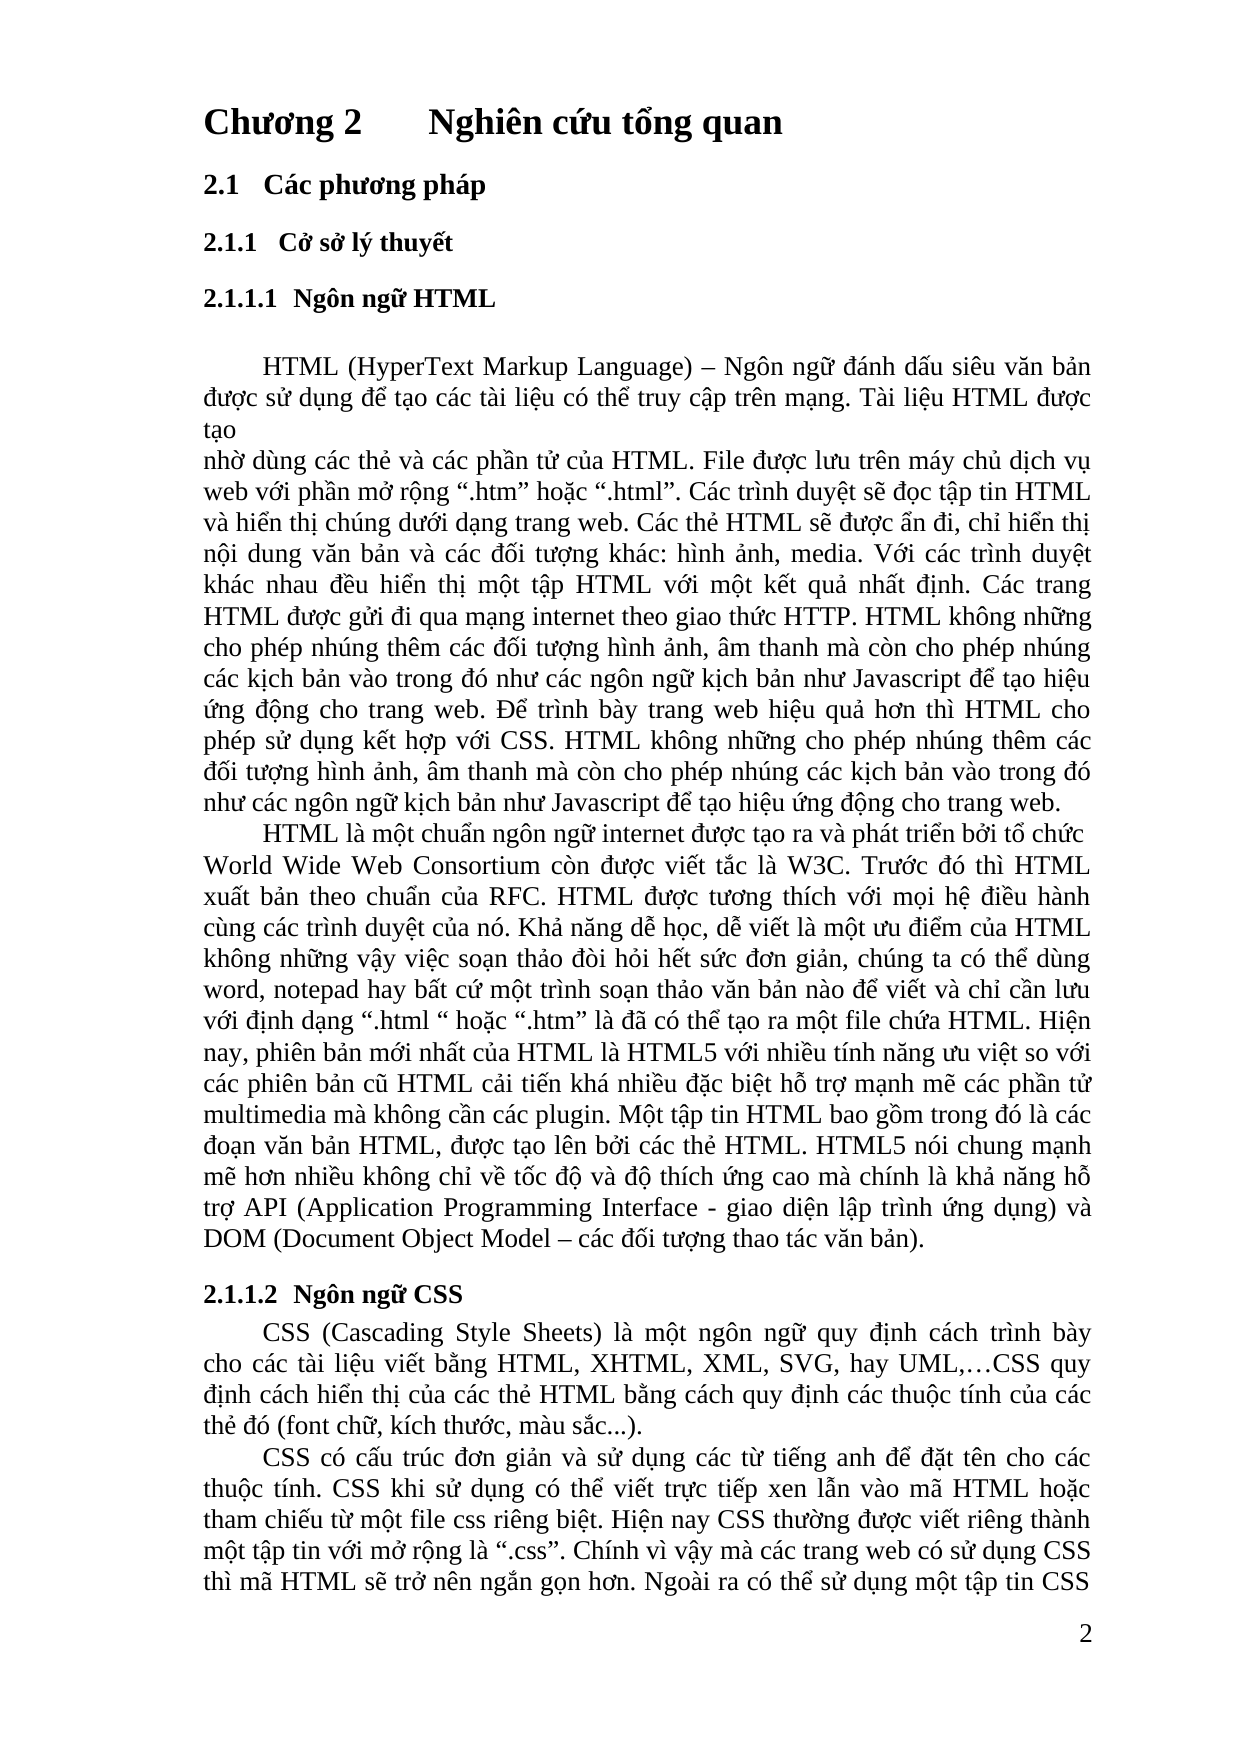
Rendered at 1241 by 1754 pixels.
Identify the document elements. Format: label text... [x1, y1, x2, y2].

subtitle Ngôn ngữ HTML [203, 282, 1093, 313]
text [203, 1441, 1093, 1596]
text HTML (HyperText Markup Language) – Ngôn ngữ đánh dấu siêu văn bản được sử dụng để tạo các tài liệu có thể truy cập trên mạng. Tài liệu HTML được tạo nhờ dùng các thẻ và các phần tử của HTML. File được lưu trên máy chủ dịch vụ web với phần mở rộng “.htm” hoặc “.html”. Các trình duyệt sẽ đọc tập tin HTML và hiển thị chúng dưới dạng trang web. Các thẻ HTML sẽ được ẩn đi, chỉ hiển thị nội dung văn bản và các đối tượng khác: hình ảnh, media. Với các trình duyệt khác nhau đều hiển thị một tập HTML với một kết quả nhất định. Các trang HTML được gửi đi qua mạng internet theo giao thức HTTP. HTML không những cho phép nhúng thêm các đối tượng hình ảnh, âm thanh mà còn cho phép nhúng các kịch bản vào trong đó như các ngôn ngữ kịch bản như Javascript để tạo hiệu ứng động cho trang web. Để trình bày trang web hiệu quả hơn thì HTML cho phép sử dụng kết hợp với CSS. HTML không những cho phép nhúng thêm các đối tượng hình ảnh, âm thanh mà còn cho phép nhúng các kịch bản vào trong đó như các ngôn ngữ kịch bản như Javascript để tạo hiệu ứng động cho trang web. [203, 350, 1093, 818]
subtitle Nghiên cứu tổng quan [203, 99, 1093, 142]
text CSS (Cascading Style Sheets) là một ngôn ngữ quy định cách trình bày cho các tài liệu viết bằng HTML, XHTML, XML, SVG, hay UML,…CSS quy định cách hiển thị của các thẻ HTML bằng cách quy định các thuộc tính của các thẻ đó (font chữ, kích thước, màu sắc...). [203, 1316, 1093, 1441]
subtitle Cở sở lý thuyết [203, 226, 1093, 257]
text HTML là một chuẩn ngôn ngữ internet được tạo ra và phát triển bởi tổ chức World Wide Web Consortium còn được viết tắc là W3C. Trước đó thì HTML xuất bản theo chuẩn của RFC. HTML được tương thích với mọi hệ điều hành cùng các trình duyệt của nó. Khả năng dễ học, dễ viết là một ưu điểm của HTML không những vậy việc soạn thảo đòi hỏi hết sức đơn giản, chúng ta có thể dùng word, notepad hay bất cứ một trình soạn thảo văn bản nào để viết và chỉ cần lưu với định dạng “.html “ hoặc “.htm” là đã có thể tạo ra một file chứa HTML. Hiện nay, phiên bản mới nhất của HTML là HTML5 với nhiều tính năng ưu việt so với các phiên bản cũ HTML cải tiến khá nhiều đặc biệt hỗ trợ mạnh mẽ các phần tử multimedia mà không cần các plugin. Một tập tin HTML bao gồm trong đó là các đoạn văn bản HTML, được tạo lên bởi các thẻ HTML. HTML5 nói chung mạnh mẽ hơn nhiều không chỉ về tốc độ và độ thích ứng cao mà chính là khả năng hỗ trợ API (Application Programming Interface - giao diện lập trình ứng dụng) và DOM (Document Object Model – các đối tượng thao tác văn bản). [203, 818, 1093, 1254]
subtitle Ngôn ngữ CSS [203, 1279, 1093, 1310]
subtitle Các phương pháp [203, 167, 1093, 201]
